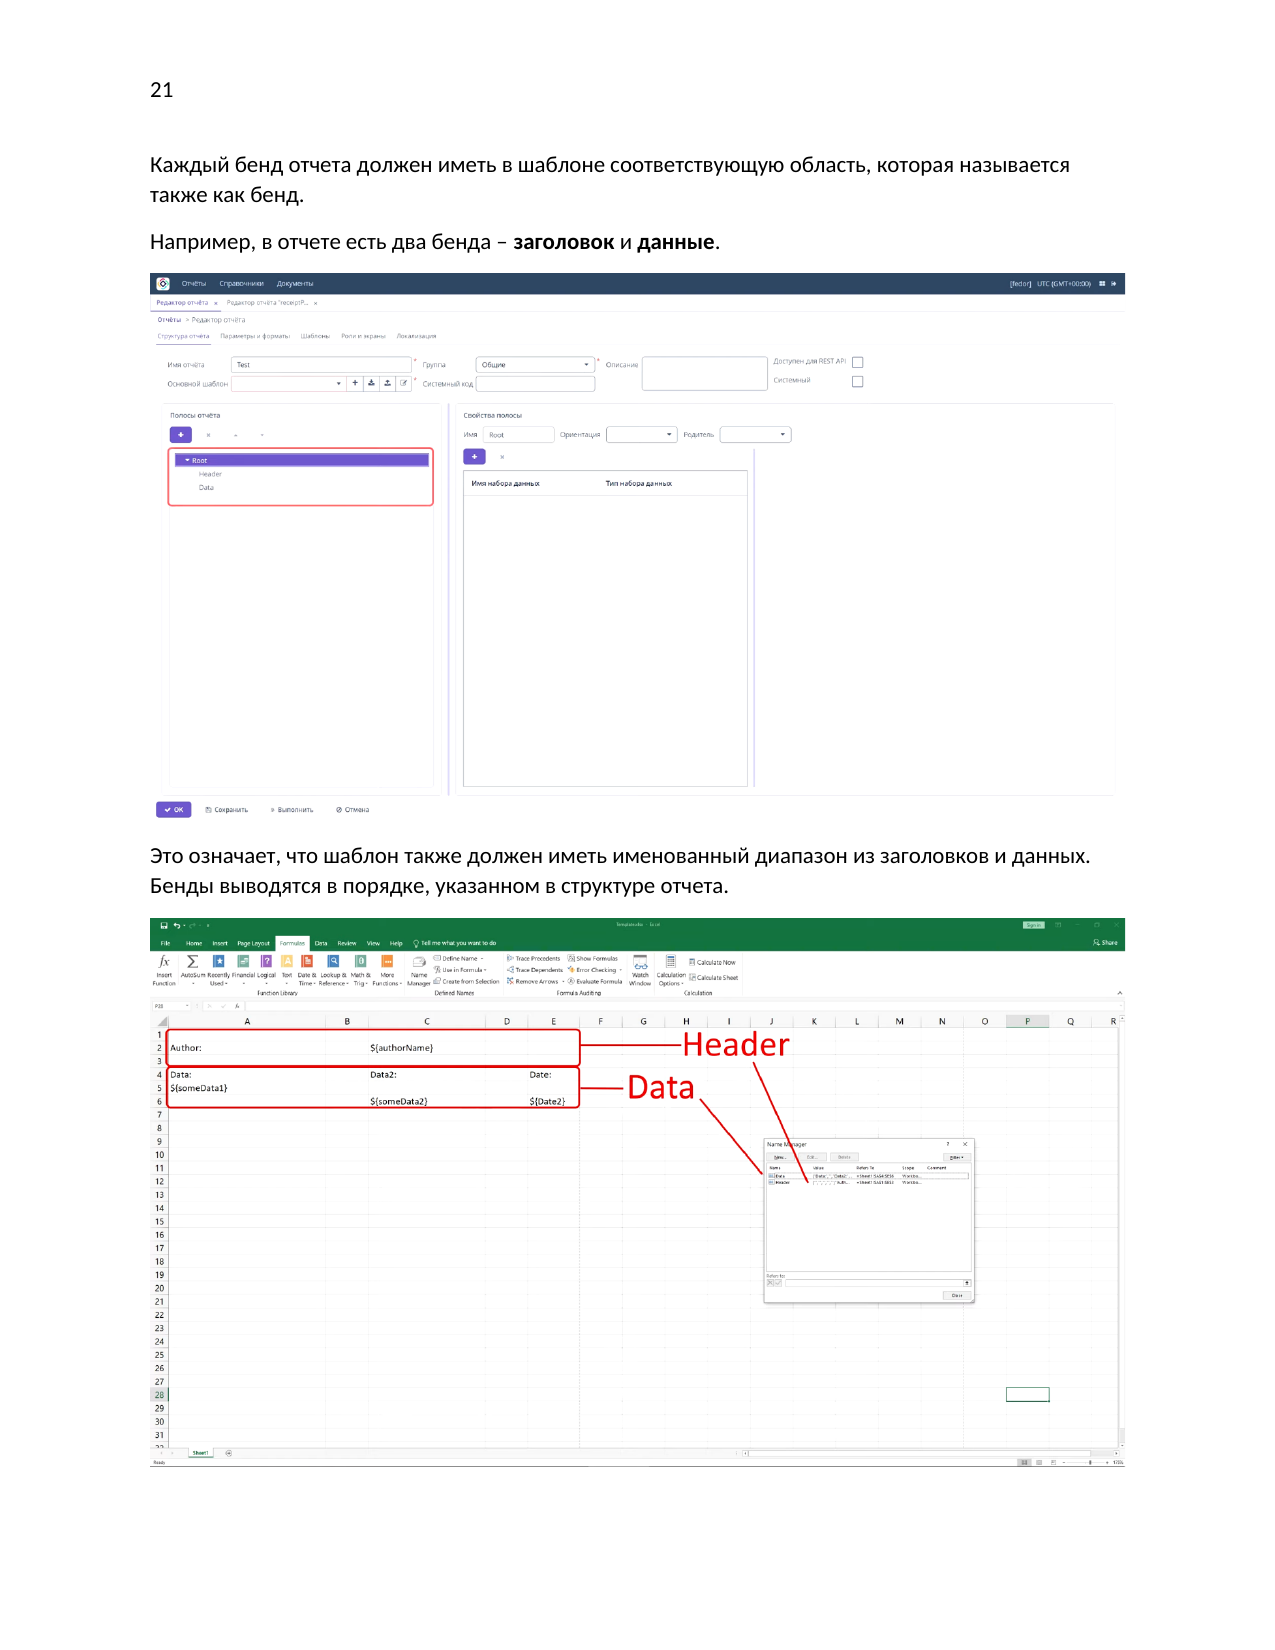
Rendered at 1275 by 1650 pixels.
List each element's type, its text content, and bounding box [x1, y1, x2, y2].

picture [150, 273, 1125, 823]
text Например, в отчете есть два бенда – заголовок и данные. [150, 227, 1125, 255]
text Это означает, что шаблон также должен иметь именованный диапазон из заголовков и данных. Бенды выводятся в порядке, указанном в структуре отчета. [150, 841, 1125, 899]
text Каждый бенд отчета должен иметь в шаблоне соответствующую область, которая называется также как бенд. [150, 150, 1125, 208]
picture [150, 918, 1125, 1467]
